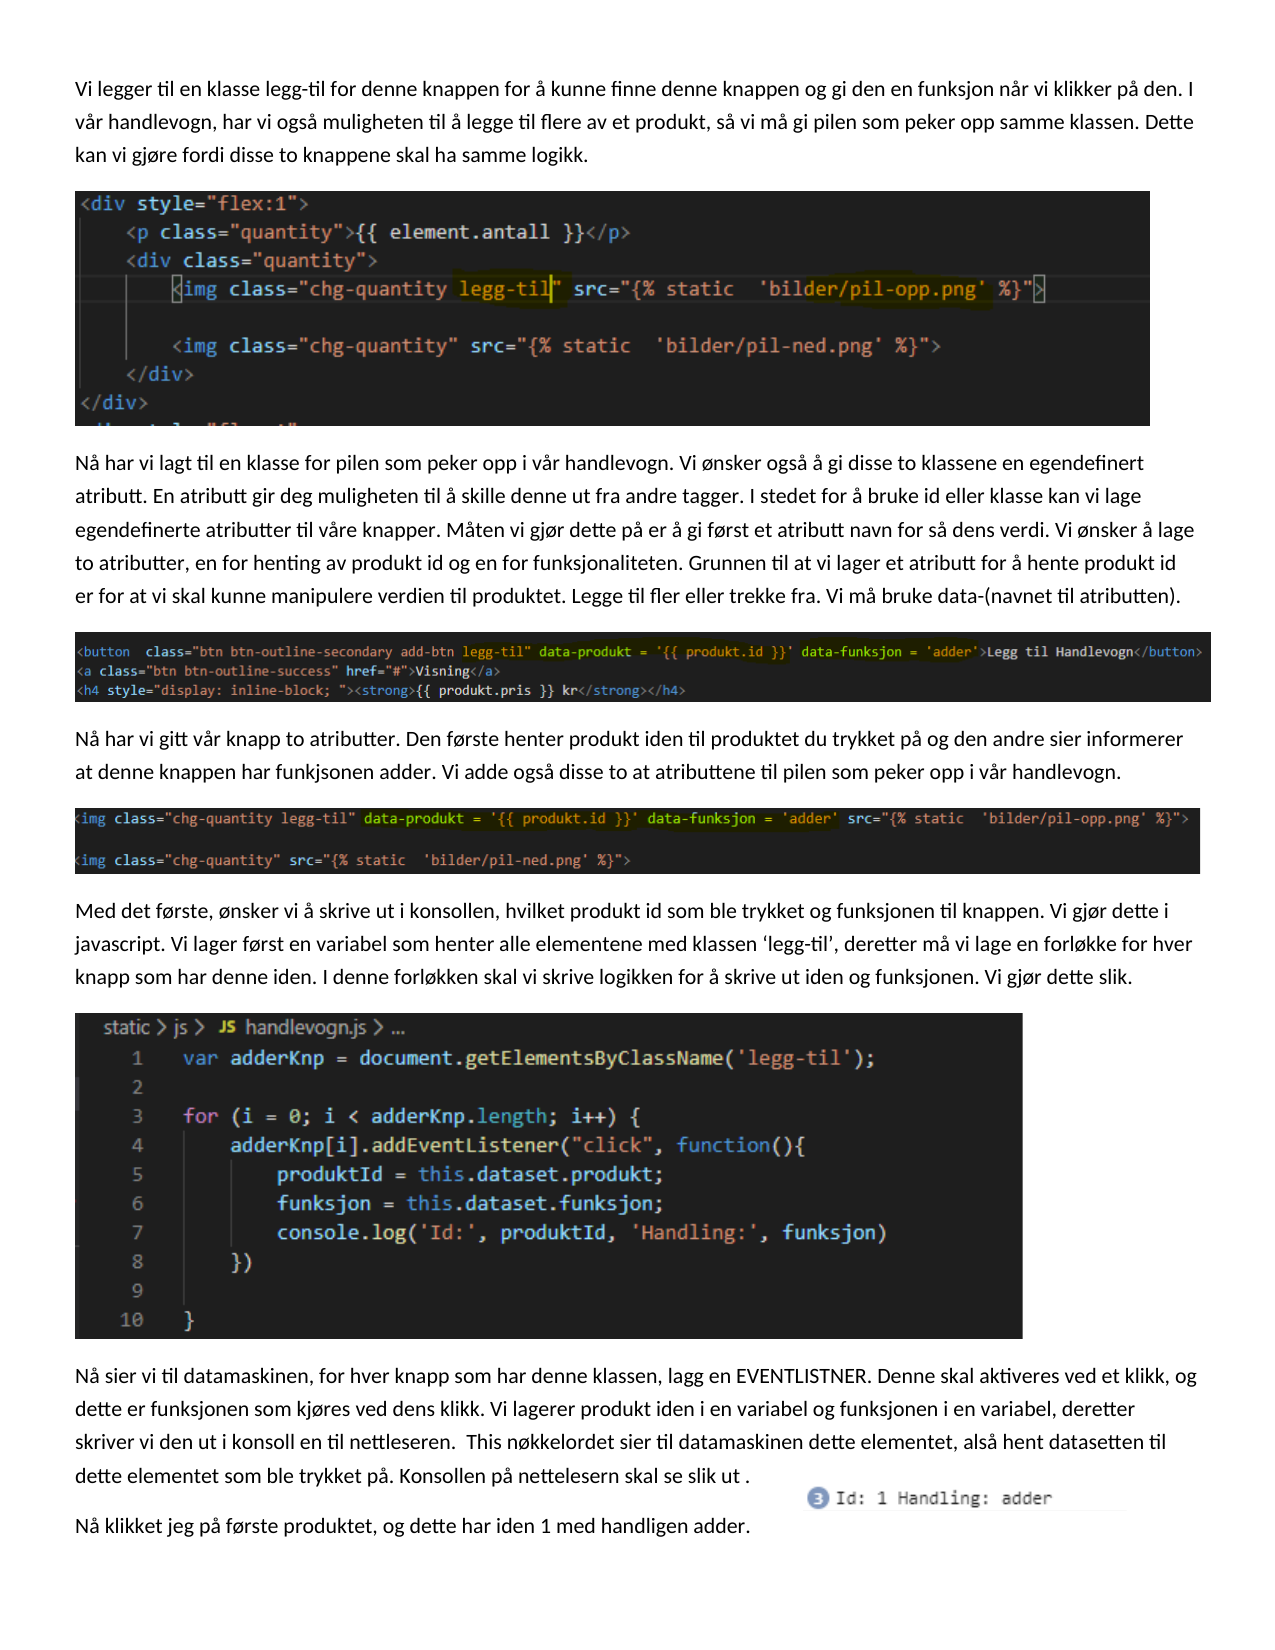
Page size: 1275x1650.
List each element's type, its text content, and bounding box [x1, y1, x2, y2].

text Nå klikket jeg på første produktet, og dette har iden 1 med handligen adder. [75, 1512, 1200, 1538]
text Nå har vi lagt til en klasse for pilen som peker opp i vår handlevogn. Vi ønsker også å gi disse to klassene en egendefinert atributt. En atributt gir deg muligheten til å skille denne ut fra andre tagger. I stedet for å bruke id eller klasse kan vi lage egendefinerte atributter til våre knapper. Måten vi gjør dette på er å gi først et atributt navn for så dens verdi. Vi ønsker å lage to atributter, en for henting av produkt id og en for funksjonaliteten. Grunnen til at vi lager et atributt for å hente produkt id er for at vi skal kunne manipulere verdien til produktet. Legge til fler eller trekke fra. Vi må bruke data-(navnet til atributten). [75, 449, 1200, 609]
picture [75, 808, 1200, 874]
text Med det første, ønsker vi å skrive ut i konsollen, hvilket produkt id som ble trykket og funksjonen til knappen. Vi gjør dette i javascript. Vi lager først en variabel som henter alle elementene med klassen ‘legg-til’, deretter må vi lage en forløkke for hver knapp som har denne iden. I denne forløkken skal vi skrive logikken for å skrive ut iden og funksjonen. Vi gjør dette slik. [75, 897, 1200, 990]
picture [75, 191, 1150, 426]
text Nå har vi gitt vår knapp to atributter. Den første henter produkt iden til produktet du trykket på og den andre sier informerer at denne knappen har funkjsonen adder. Vi adde også disse to at atributtene til pilen som peker opp i vår handlevogn. [75, 725, 1200, 785]
picture [803, 1484, 1127, 1511]
text Nå sier vi til datamaskinen, for hver knapp som har denne klassen, lagg en EVENTLISTNER. Denne skal aktiveres ved et klikk, og dette er funksjonen som kjøres ved dens klikk. Vi lagerer produkt iden i en variabel og funksjonen i en variabel, deretter skriver vi den ut i konsoll en til nettleseren. This nøkkelordet sier til datamaskinen dette elementet, alså hent datasetten til dette elementet som ble trykket på. Konsollen på nettelesern skal se slik ut . [75, 1362, 1200, 1488]
text Vi legger til en klasse legg-til for denne knappen for å kunne finne denne knappen og gi den en funksjon når vi klikker på den. I vår handlevogn, har vi også muligheten til å legge til flere av et produkt, så vi må gi pilen som peker opp samme klassen. Dette kan vi gjøre fordi disse to knappene skal ha samme logikk. [75, 75, 1200, 168]
picture [75, 1013, 1023, 1339]
picture [75, 632, 1211, 702]
